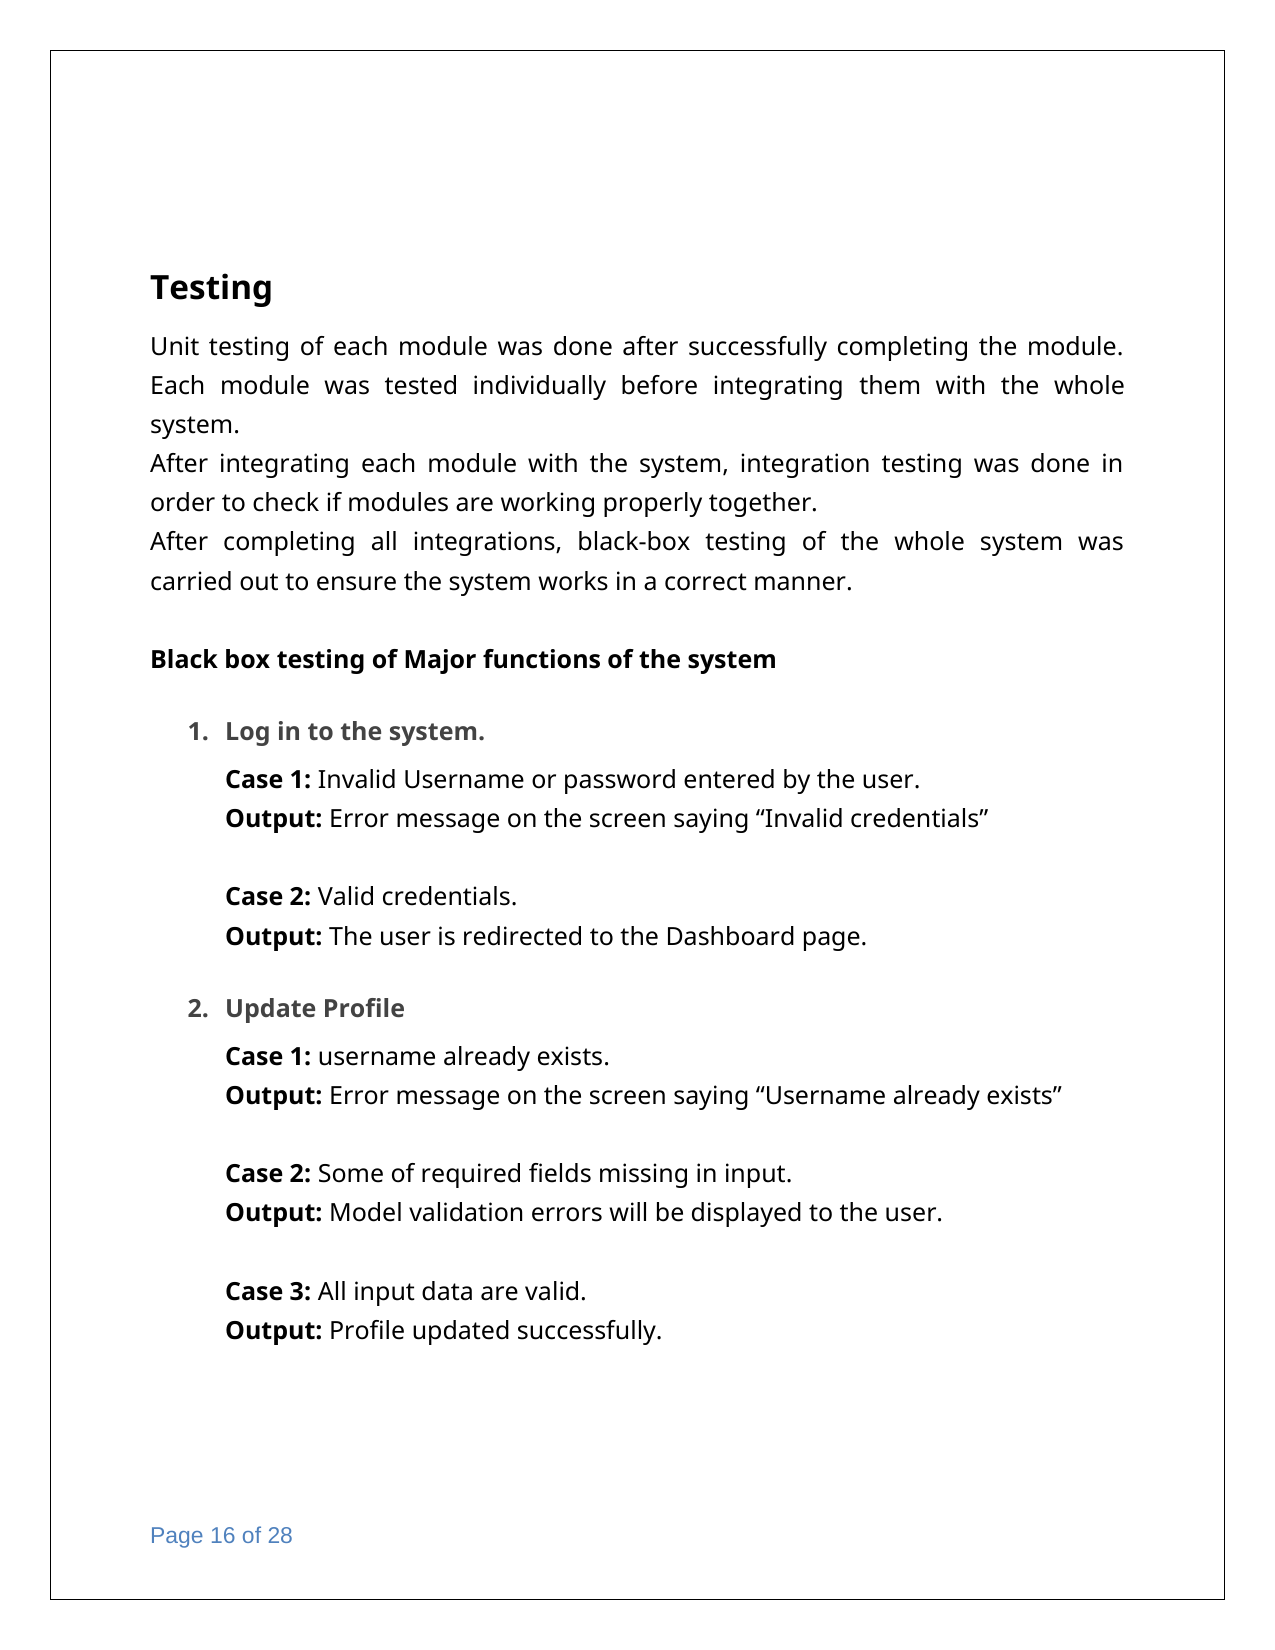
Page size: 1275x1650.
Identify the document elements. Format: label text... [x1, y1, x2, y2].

text Output: Profile updated successfully. [225, 1312, 1125, 1346]
text Black box testing of Major functions of the system [150, 642, 1125, 676]
text Case 1: username already exists. [225, 1038, 1125, 1072]
text Output: Error message on the screen saying “Invalid credentials” [225, 801, 1125, 835]
text Output: The user is redirected to the Dashboard page. [225, 918, 1125, 952]
text After completing all integrations, black-box testing of the whole system was carried out to ensure the system works in a correct manner. [150, 524, 1125, 597]
text Case 2: Some of required fields missing in input. [225, 1156, 1125, 1190]
subtitle Update Profile [187, 991, 1125, 1025]
subtitle Log in to the system. [187, 714, 1125, 748]
text Output: Error message on the screen saying “Username already exists” [225, 1077, 1125, 1111]
text Case 3: All input data are valid. [225, 1273, 1125, 1307]
subtitle Testing [150, 263, 1125, 309]
text Output: Model validation errors will be displayed to the user. [225, 1195, 1125, 1229]
text Case 2: Valid credentials. [225, 879, 1125, 913]
text Case 1: Invalid Username or password entered by the user. [225, 762, 1125, 796]
text Unit testing of each module was done after successfully completing the module. Each module was tested individually before integrating them with the whole system. [150, 328, 1125, 441]
text After integrating each module with the system, integration testing was done in order to check if modules are working properly together. [150, 446, 1125, 519]
